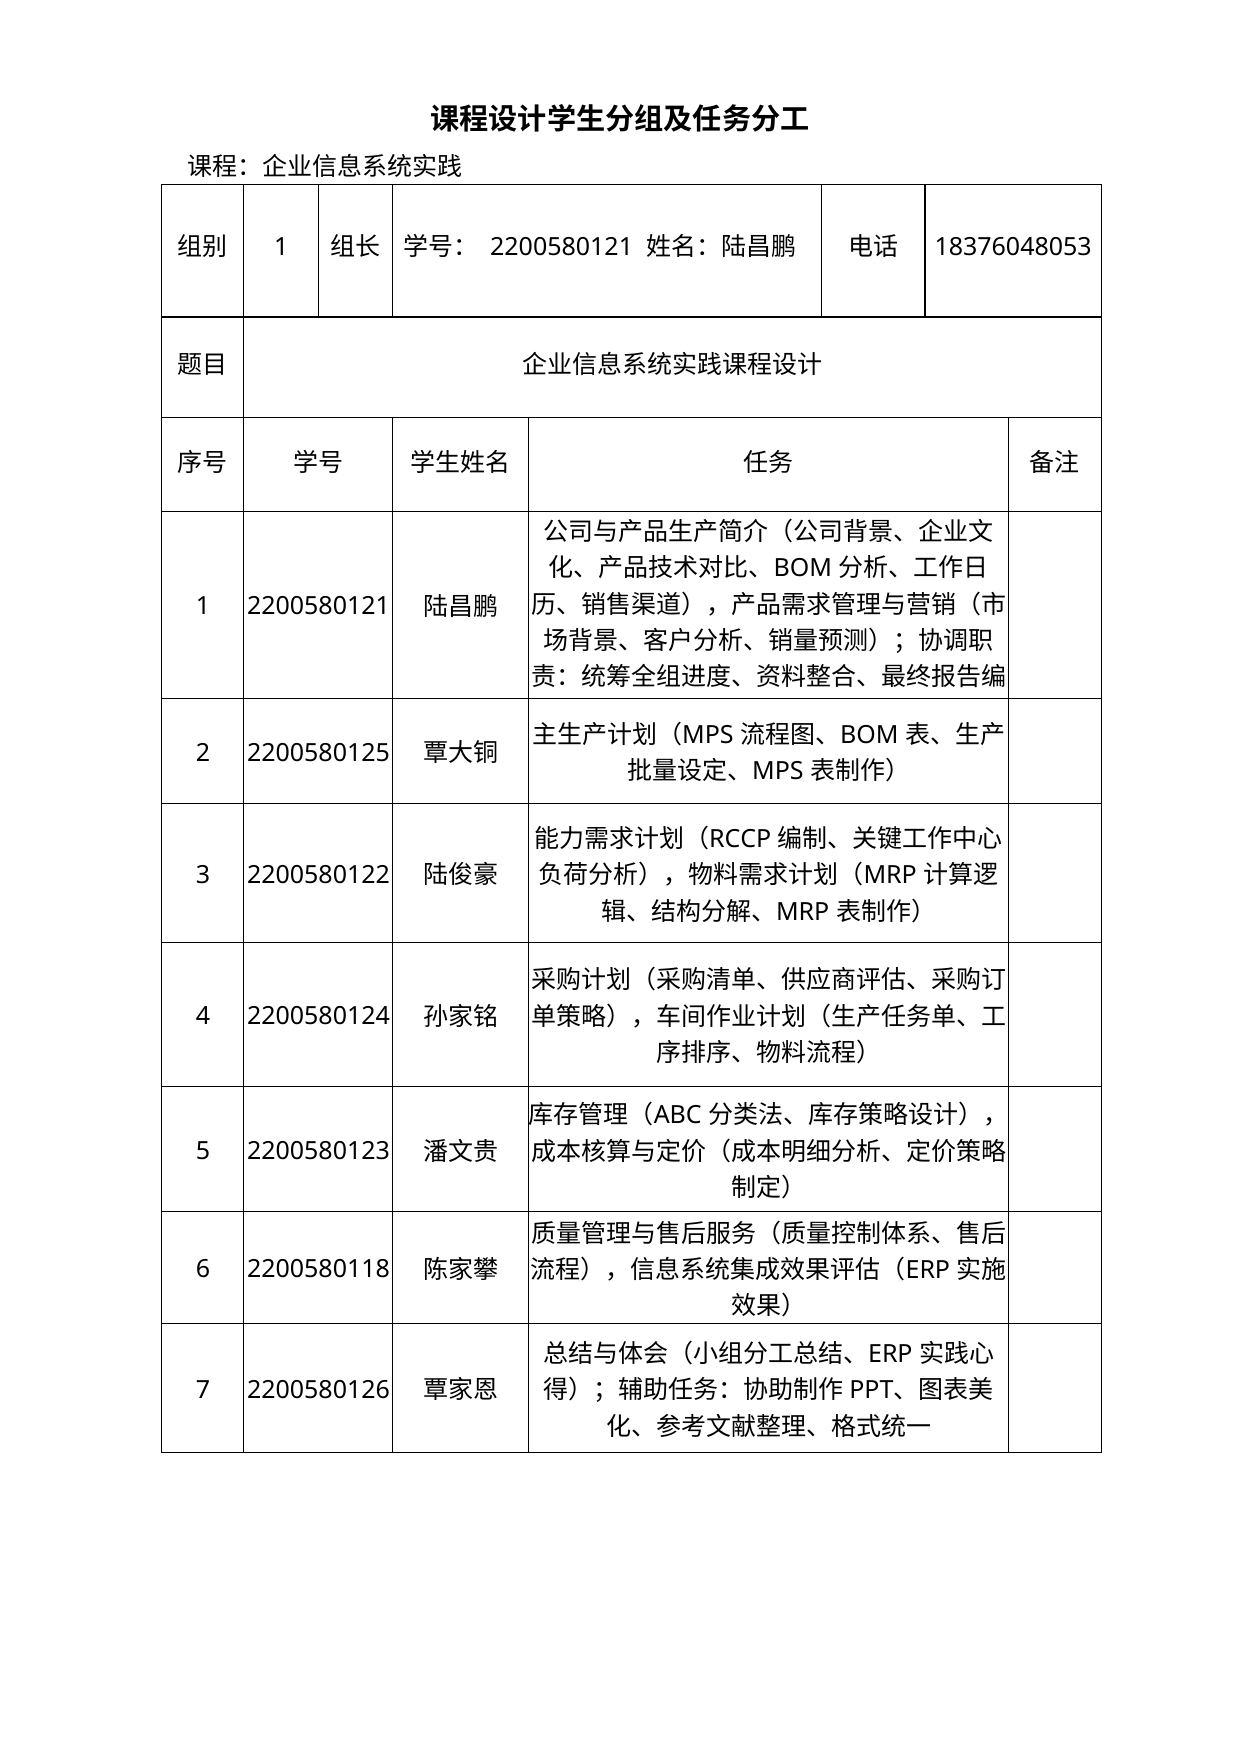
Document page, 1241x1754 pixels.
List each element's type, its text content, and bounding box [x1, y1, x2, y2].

table_cell 题目 [162, 318, 243, 417]
table_header 1 [244, 185, 318, 316]
table_cell [1009, 1324, 1101, 1452]
table_cell 2200580122 [244, 804, 392, 942]
table_cell 潘文贵 [393, 1087, 528, 1211]
table_cell [1009, 1087, 1101, 1211]
table_cell 5 [162, 1087, 243, 1211]
table_cell 陆俊豪 [393, 804, 528, 942]
table_cell 7 [162, 1324, 243, 1452]
table_cell 学生姓名 [393, 418, 528, 511]
table_cell 2 [162, 699, 243, 803]
table_cell 2200580123 [244, 1087, 392, 1211]
table_cell 1 [162, 512, 243, 697]
table_header 学号： 2200580121 姓名：陆昌鹏 [393, 185, 821, 316]
table_cell 备注 [1009, 418, 1101, 511]
table_cell 孙家铭 [393, 943, 528, 1086]
table_header 18376048053 [926, 185, 1101, 316]
table_cell 公司与产品生产简介（公司背景、企业文化、产品技术对比、BOM 分析、工作日历、销售渠道），产品需求管理与营销（市场背景、客户分析、销量预测）；协调职责：统筹全组进度、资料整合、最终报告编辑 [529, 512, 1008, 697]
table_header 组长 [319, 185, 392, 316]
table_cell 2200580125 [244, 699, 392, 803]
table_cell 企业信息系统实践课程设计 [244, 318, 1101, 417]
text 课程：企业信息系统实践 [187, 153, 1121, 181]
table_cell [1009, 699, 1101, 803]
table_header 组别 [162, 185, 243, 316]
table_cell 总结与体会（小组分工总结、ERP 实践心得）；辅助任务：协助制作 PPT、图表美化、参考文献整理、格式统一 [529, 1324, 1008, 1452]
table_cell 2200580124 [244, 943, 392, 1086]
table_cell [1009, 512, 1101, 697]
table_cell 采购计划（采购清单、供应商评估、采购订单策略），车间作业计划（生产任务单、工序排序、物料流程） [529, 943, 1008, 1086]
table_cell 库存管理（ABC 分类法、库存策略设计），成本核算与定价（成本明细分析、定价策略制定） [529, 1087, 1008, 1211]
table_cell 陆昌鹏 [393, 512, 528, 697]
text 课程设计学生分组及任务分工 [430, 104, 1121, 136]
table_cell [1009, 943, 1101, 1086]
table_cell 覃家恩 [393, 1324, 528, 1452]
table_header 电话 [822, 185, 924, 316]
table_cell 2200580121 [244, 512, 392, 697]
table_cell 6 [162, 1212, 243, 1323]
table_cell 任务 [529, 418, 1008, 511]
table_cell 4 [162, 943, 243, 1086]
table_cell 陈家攀 [393, 1212, 528, 1323]
table_cell 质量管理与售后服务（质量控制体系、售后流程），信息系统集成效果评估（ERP 实施效果） [529, 1212, 1008, 1323]
table_cell 2200580118 [244, 1212, 392, 1323]
table_cell 序号 [162, 418, 243, 511]
table_cell 覃大铜 [393, 699, 528, 803]
table_cell 3 [162, 804, 243, 942]
table_cell 能力需求计划（RCCP 编制、关键工作中心负荷分析），物料需求计划（MRP 计算逻辑、结构分解、MRP 表制作） [529, 804, 1008, 942]
table_cell 主生产计划（MPS 流程图、BOM 表、生产批量设定、MPS 表制作） [529, 699, 1008, 803]
table_cell [1009, 804, 1101, 942]
table_cell 2200580126 [244, 1324, 392, 1452]
table_cell 学号 [244, 418, 392, 511]
table_cell [1009, 1212, 1101, 1323]
